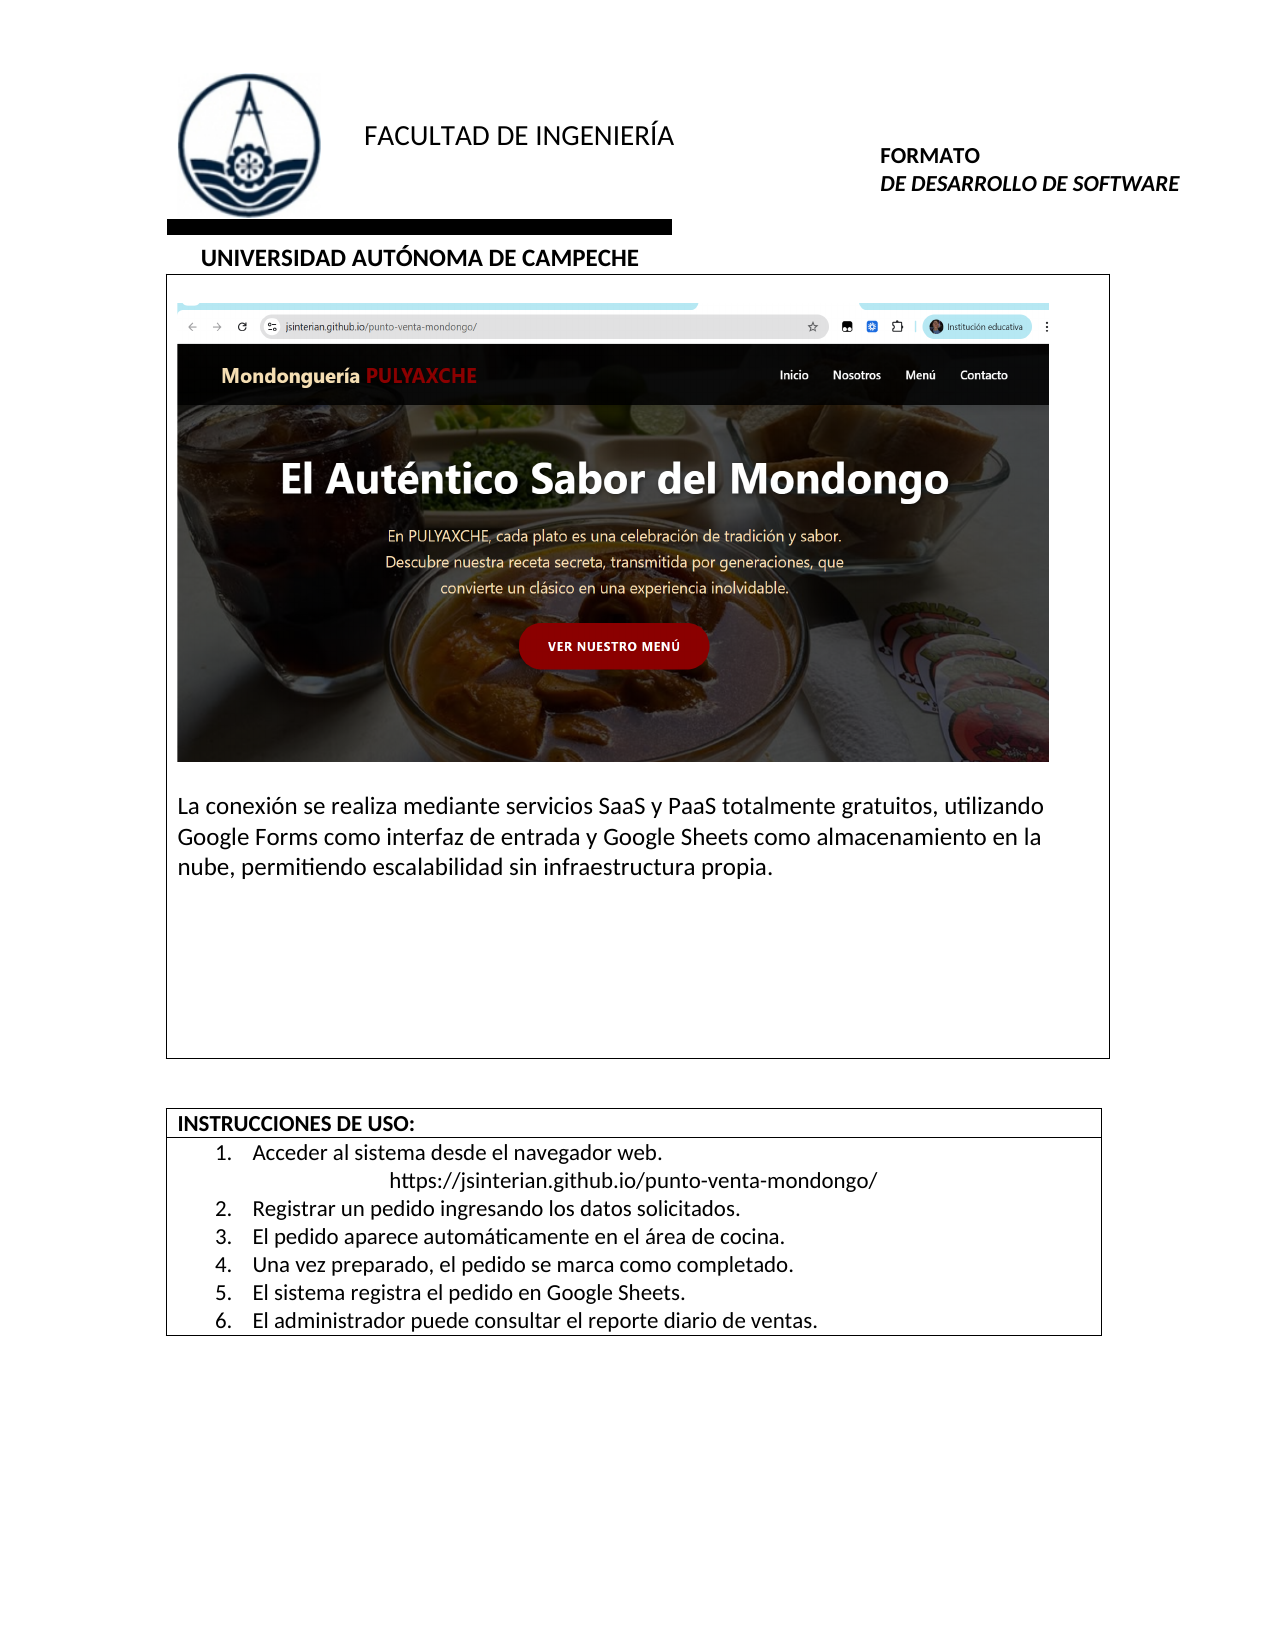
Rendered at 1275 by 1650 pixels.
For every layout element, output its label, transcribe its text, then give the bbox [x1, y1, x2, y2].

picture [177, 73, 321, 218]
picture [177, 303, 1049, 762]
table_header INSTRUCCIONES DE USO: [167, 1109, 1101, 1137]
